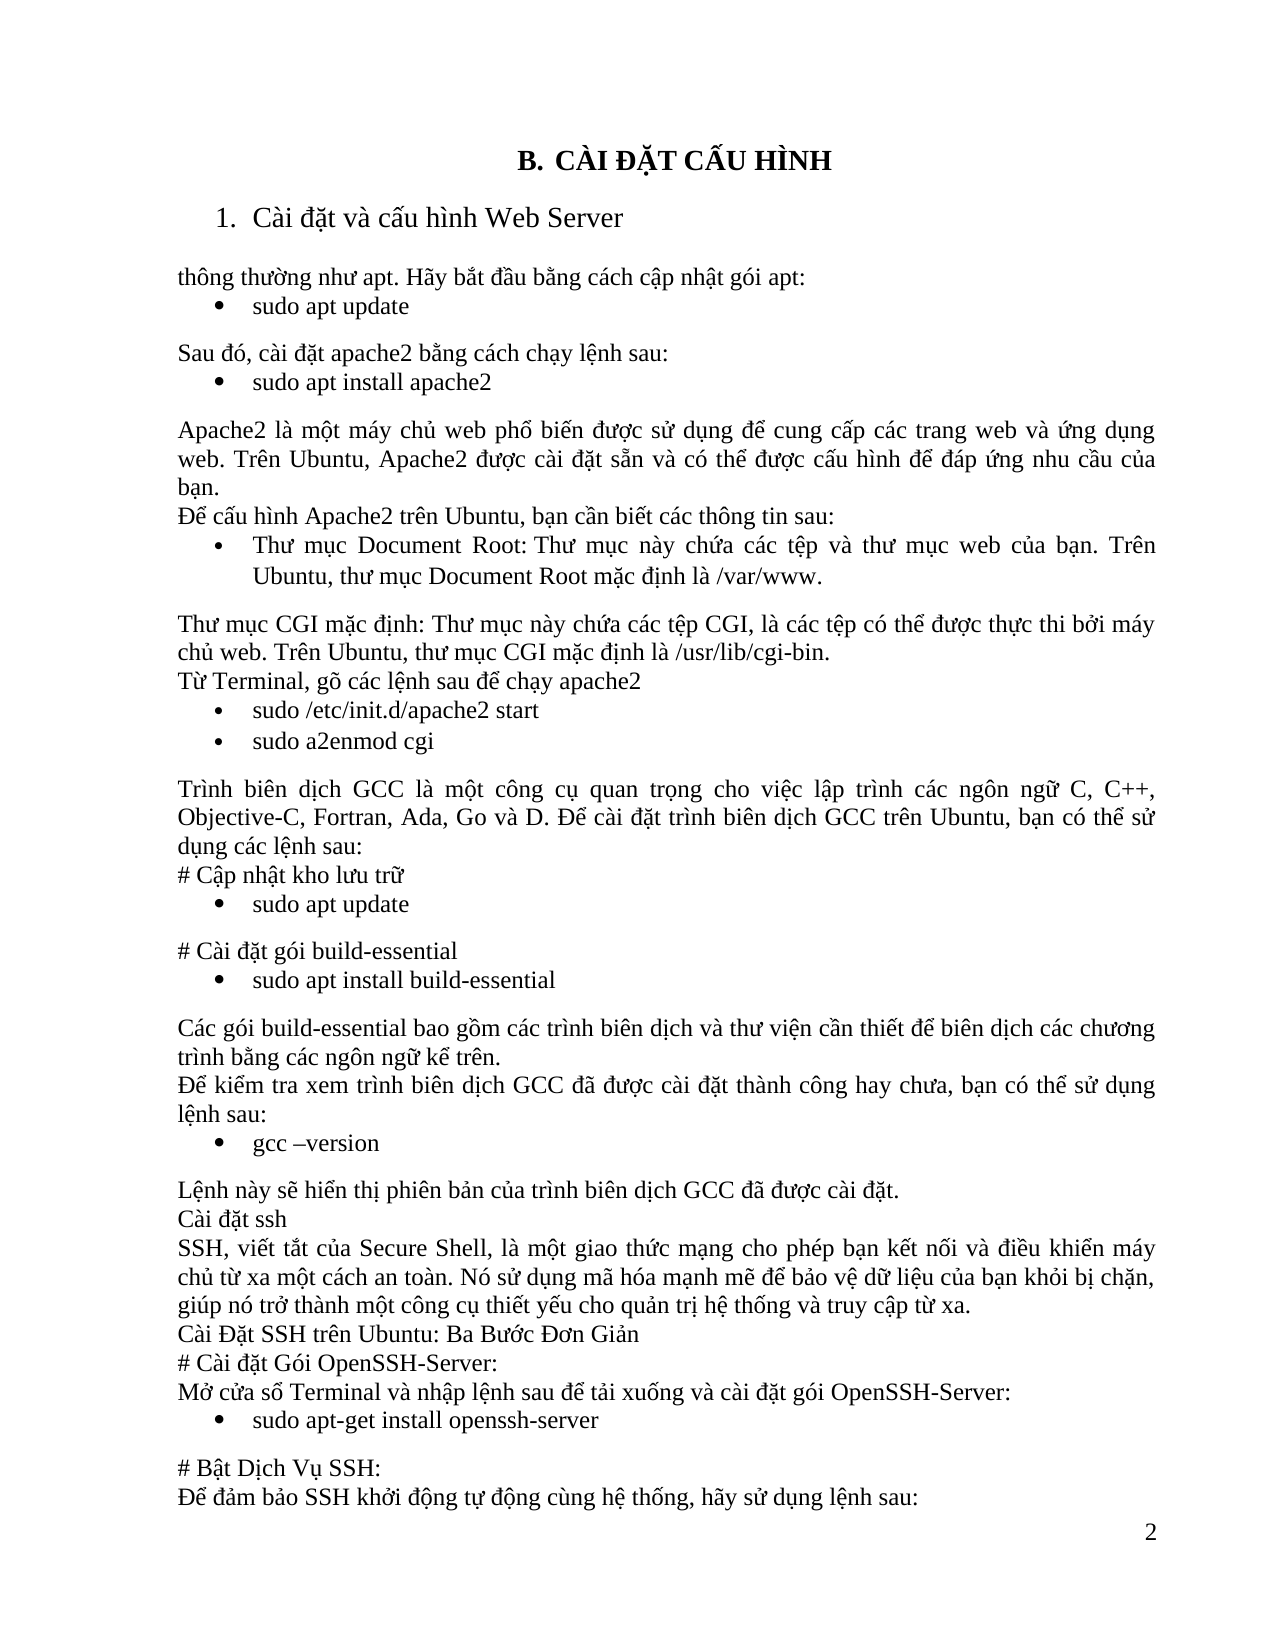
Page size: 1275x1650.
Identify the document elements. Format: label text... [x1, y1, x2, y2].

list sudo apt install build-essential [215, 965, 1157, 994]
text Để cấu hình Apache2 trên Ubuntu, bạn cần biết các thông tin sau: [177, 501, 1157, 530]
text Trình biên dịch GCC là một công cụ quan trọng cho việc lập trình các ngôn ngữ C, C++, Objective-C, Fortran, Ada, Go và D. Để cài đặt trình biên dịch GCC trên Ubuntu, bạn có thể sử dụng các lệnh sau: [177, 774, 1157, 860]
text thông thường như apt. Hãy bắt đầu bằng cách cập nhật gói apt: [177, 262, 1157, 291]
text Sau đó, cài đặt apache2 bằng cách chạy lệnh sau: [177, 338, 1157, 367]
text Apache2 là một máy chủ web phổ biến được sử dụng để cung cấp các trang web và ứng dụng web. Trên Ubuntu, Apache2 được cài đặt sẵn và có thể được cấu hình để đáp ứng nhu cầu của bạn. [177, 415, 1157, 501]
text Lệnh này sẽ hiển thị phiên bản của trình biên dịch GCC đã được cài đặt. [177, 1176, 1157, 1204]
text Để đảm bảo SSH khởi động tự động cùng hệ thống, hãy sử dụng lệnh sau: [177, 1482, 1157, 1511]
list gcc –version [215, 1128, 1157, 1157]
list sudo apt install apache2 [215, 367, 1157, 396]
text Cài đặt ssh [177, 1204, 1157, 1233]
text # Bật Dịch Vụ SSH: [177, 1453, 1157, 1482]
text # Cài đặt Gói OpenSSH-Server: [177, 1348, 1157, 1377]
text SSH, viết tắt của Secure Shell, là một giao thức mạng cho phép bạn kết nối và điều khiển máy chủ từ xa một cách an toàn. Nó sử dụng mã hóa mạnh mẽ để bảo vệ dữ liệu của bạn khỏi bị chặn, giúp nó trở thành một công cụ thiết yếu cho quản trị hệ thống và truy cập từ xa. [177, 1233, 1157, 1319]
text # Cài đặt gói build-essential [177, 936, 1157, 965]
list sudo apt update [215, 889, 1157, 917]
text Các gói build-essential bao gồm các trình biên dịch và thư viện cần thiết để biên dịch các chương trình bằng các ngôn ngữ kể trên. [177, 1013, 1157, 1070]
text Mở cửa sổ Terminal và nhập lệnh sau để tải xuống và cài đặt gói OpenSSH-Server: [177, 1377, 1157, 1406]
subtitle CÀI ĐẶT CẤU HÌNH [192, 143, 1157, 177]
text Cài Đặt SSH trên Ubuntu: Ba Bước Đơn Giản [177, 1319, 1157, 1348]
text Từ Terminal, gõ các lệnh sau để chạy apache2 [177, 666, 1157, 695]
text Để kiểm tra xem trình biên dịch GCC đã được cài đặt thành công hay chưa, bạn có thể sử dụng lệnh sau: [177, 1070, 1157, 1128]
list Thư mục Document Root: Thư mục này chứa các tệp và thư mục web của bạn. Trên Ubuntu, thư mục Document Root mặc định là /var/www. [215, 530, 1157, 590]
list sudo apt update [215, 291, 1157, 319]
list sudo a2enmod cgi [215, 726, 1157, 755]
text # Cập nhật kho lưu trữ [177, 860, 1157, 889]
text Thư mục CGI mặc định: Thư mục này chứa các tệp CGI, là các tệp có thể được thực thi bởi máy chủ web. Trên Ubuntu, thư mục CGI mặc định là /usr/lib/cgi-bin. [177, 609, 1157, 666]
list sudo /etc/init.d/apache2 start [215, 695, 1157, 724]
subtitle Cài đặt và cấu hình Web Server [215, 200, 1157, 233]
list sudo apt-get install openssh-server [215, 1406, 1157, 1434]
